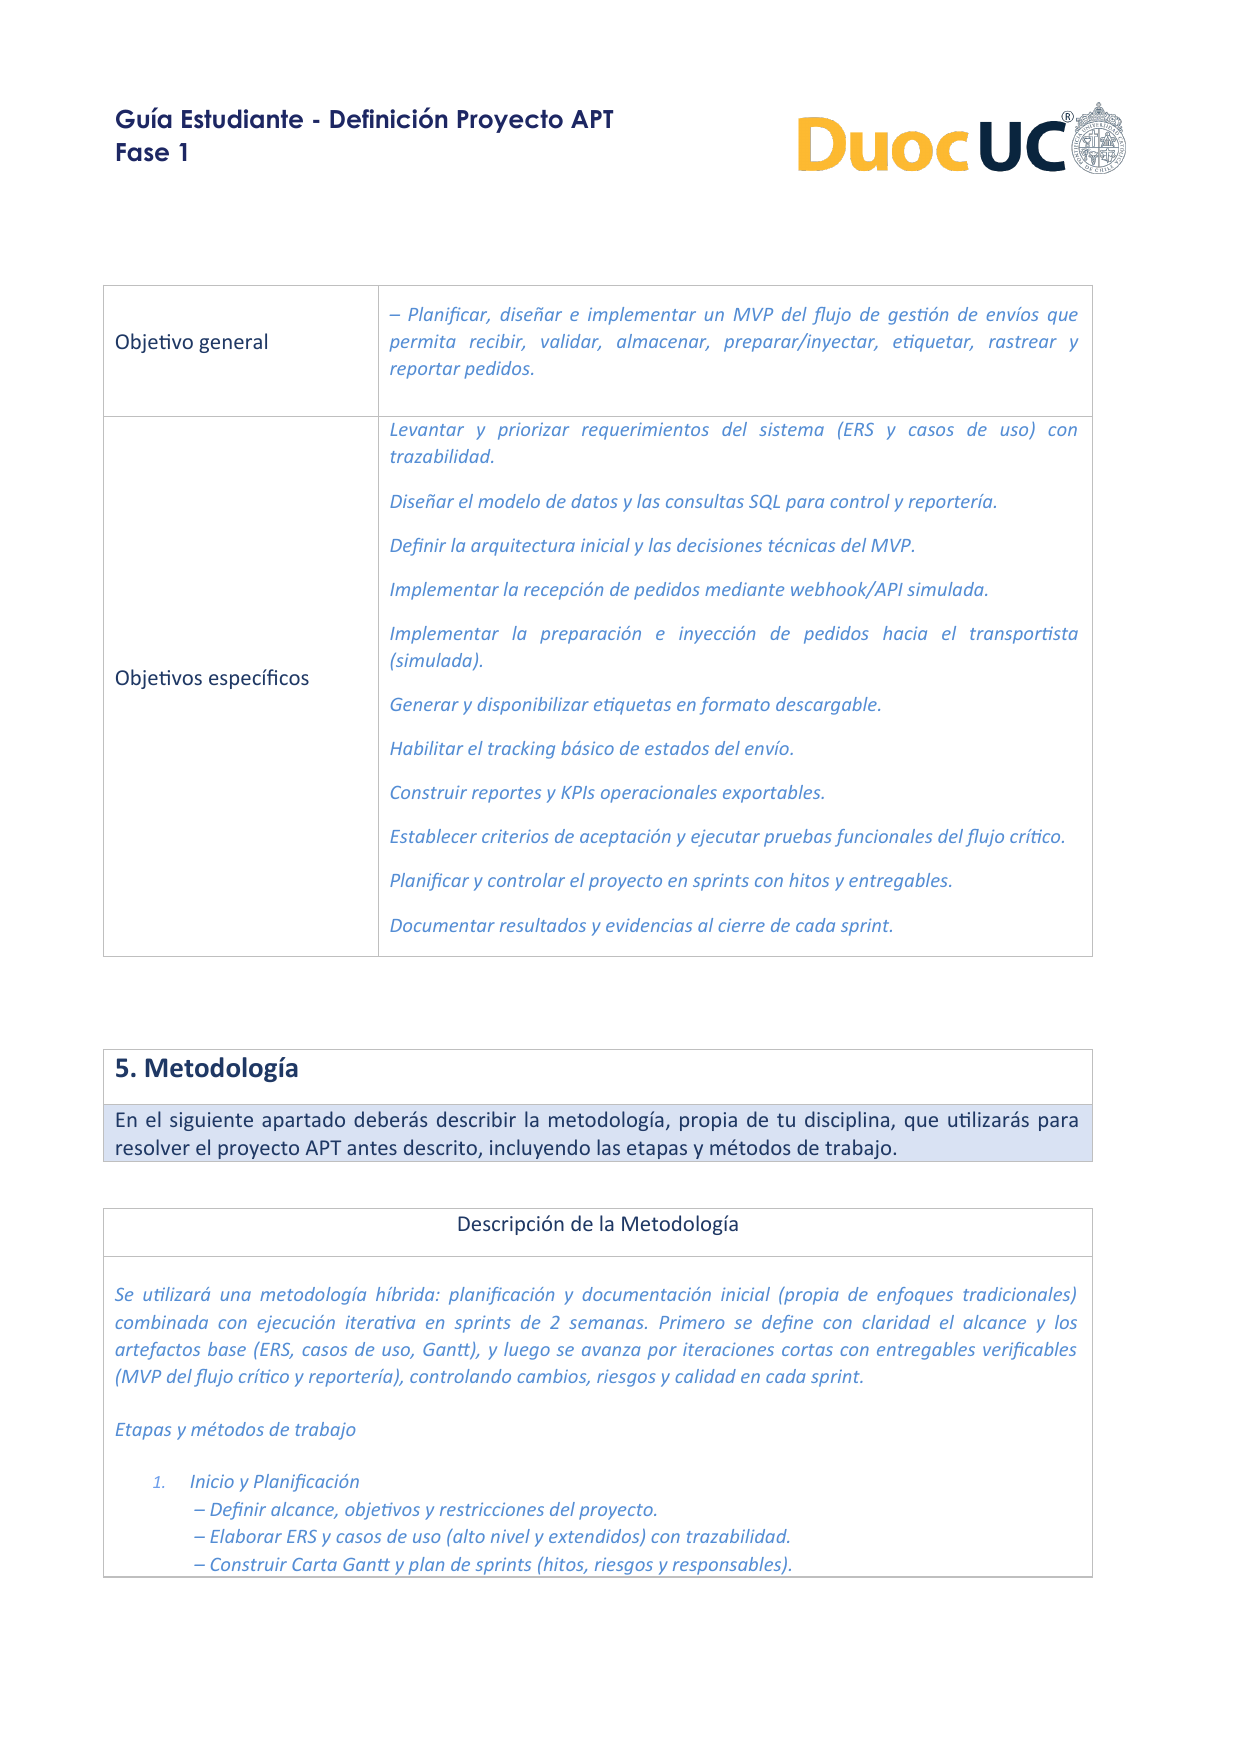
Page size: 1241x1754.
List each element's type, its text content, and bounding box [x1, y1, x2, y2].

table_header Objetivo general [104, 286, 378, 416]
table_header Descripción de la Metodología [104, 1209, 1092, 1256]
table_header – Planificar, diseñar e implementar un MVP del flujo de gestión de envíos que permita recibir, validar, almacenar, preparar/inyectar, etiquetar, rastrear y reportar pedidos. [379, 286, 1092, 416]
table_cell Objetivos específicos [104, 417, 378, 956]
table_header 5. Metodología [104, 1050, 1092, 1104]
table_cell En el siguiente apartado deberás describir la metodología, propia de tu disciplina, que utilizarás para resolver el proyecto APT antes descrito, incluyendo las etapas y métodos de trabajo. [104, 1105, 1092, 1161]
picture [798, 102, 1126, 174]
table_cell Levantar y priorizar requerimientos del sistema (ERS y casos de uso) con trazabilidad. Diseñar el modelo de datos y las consultas SQL para control y reportería. Definir la arquitectura inicial y las decisiones técnicas del MVP. Implementar la recepción de pedidos mediante webhook/API simulada. Implementar la preparación e inyección de pedidos hacia el transportista (simulada). Generar y disponibilizar etiquetas en formato descargable. Habilitar el tracking básico de estados del envío. Construir reportes y KPIs operacionales exportables. Establecer criterios de aceptación y ejecutar pruebas funcionales del flujo crítico. Planificar y controlar el proyecto en sprints con hitos y entregables. Documentar resultados y evidencias al cierre de cada sprint. [379, 417, 1092, 956]
